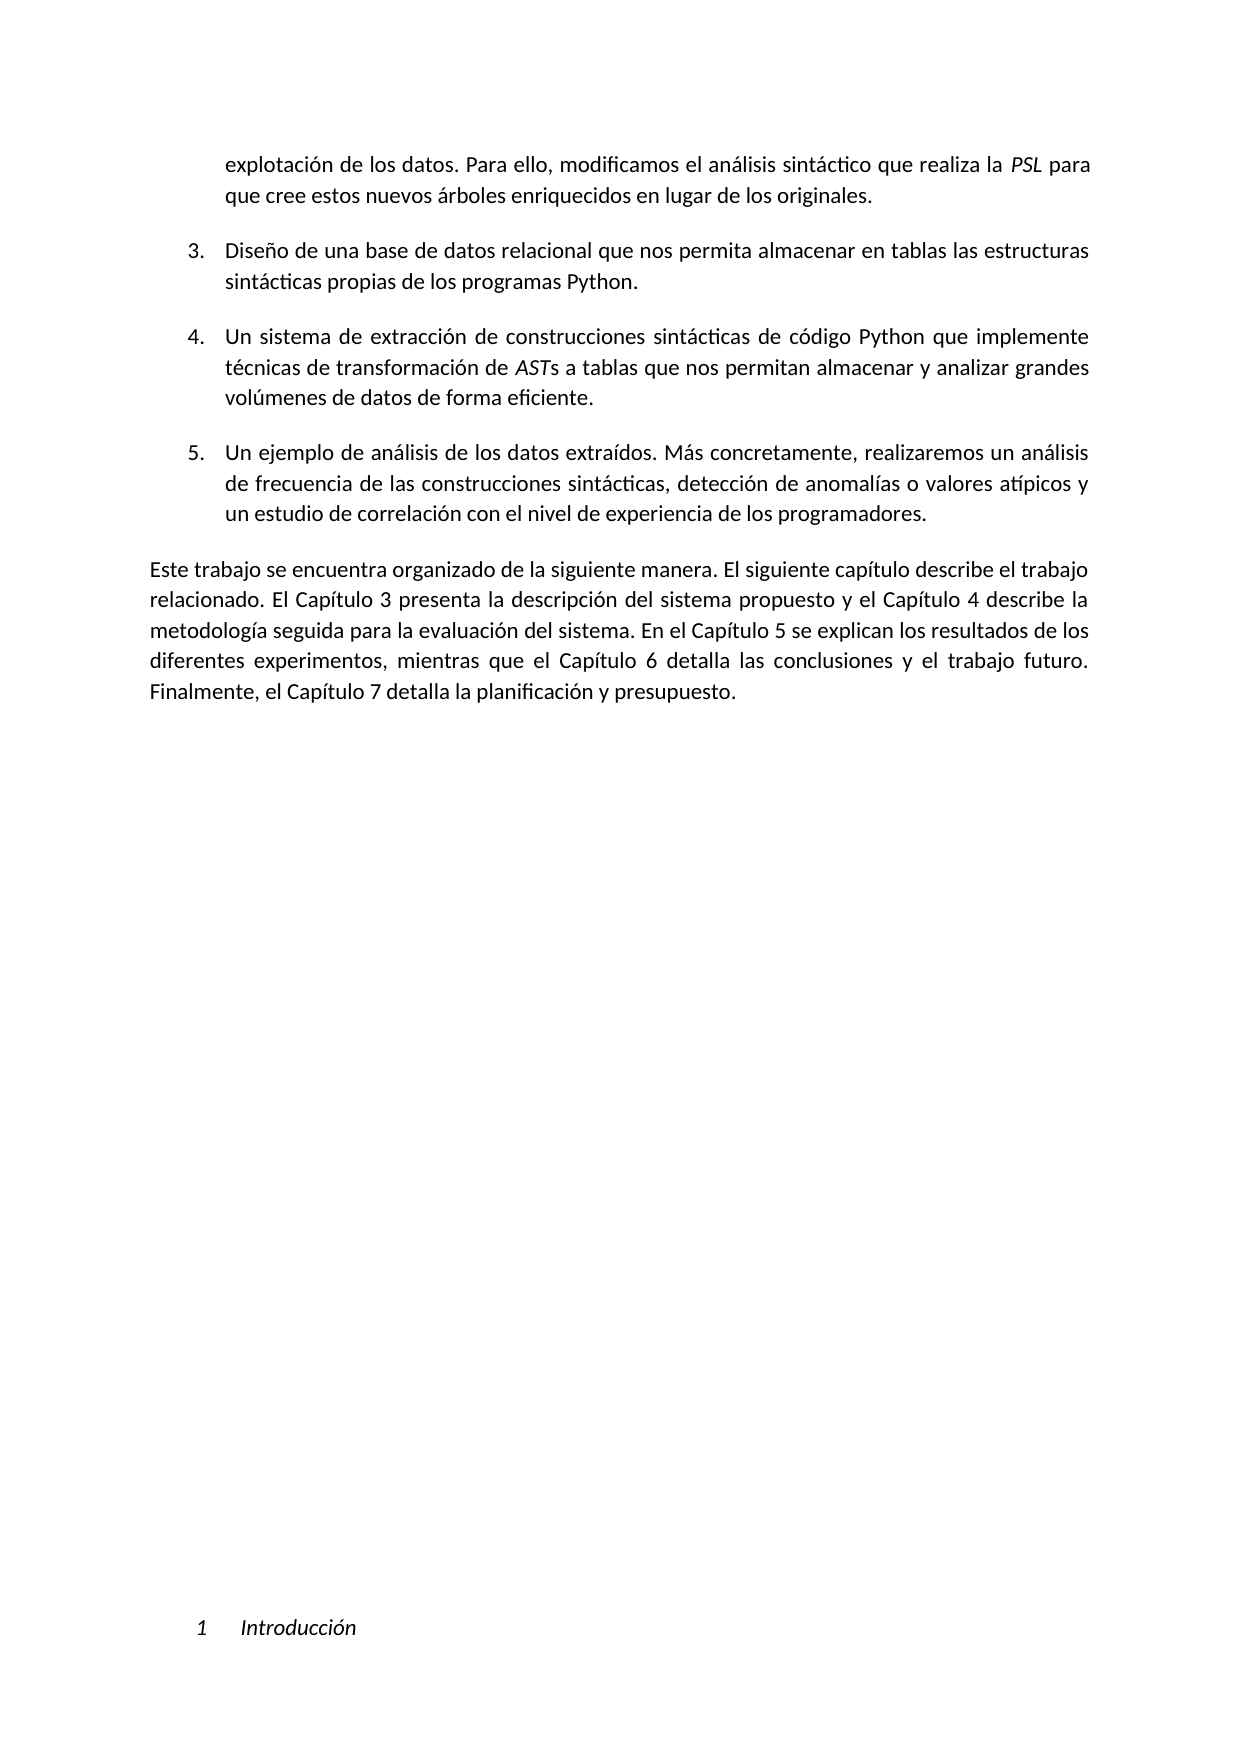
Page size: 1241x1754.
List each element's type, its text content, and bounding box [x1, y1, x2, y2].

list Un sistema de extracción de construcciones sintácticas de código Python que implemente técnicas de transformación de ASTs a tablas que nos permitan almacenar y analizar grandes volúmenes de datos de forma eficiente. [187, 322, 1091, 411]
list Diseño de una base de datos relacional que nos permita almacenar en tablas las estructuras sintácticas propias de los programas Python. [187, 236, 1091, 295]
text Este trabajo se encuentra organizado de la siguiente manera. El siguiente capítulo describe el trabajo relacionado. El Capítulo 3 presenta la descripción del sistema propuesto y el Capítulo 4 describe la metodología seguida para la evaluación del sistema. En el Capítulo 5 se explican los resultados de los diferentes experimentos, mientras que el Capítulo 6 detalla las conclusiones y el trabajo futuro. Finalmente, el Capítulo 7 detalla la planificación y presupuesto. [149, 555, 1091, 705]
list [187, 151, 1091, 209]
list Un ejemplo de análisis de los datos extraídos. Más concretamente, realizaremos un análisis de frecuencia de las construcciones sintácticas, detección de anomalías o valores atípicos y un estudio de correlación con el nivel de experiencia de los programadores. [187, 438, 1091, 528]
list Introducción [195, 1613, 1091, 1641]
